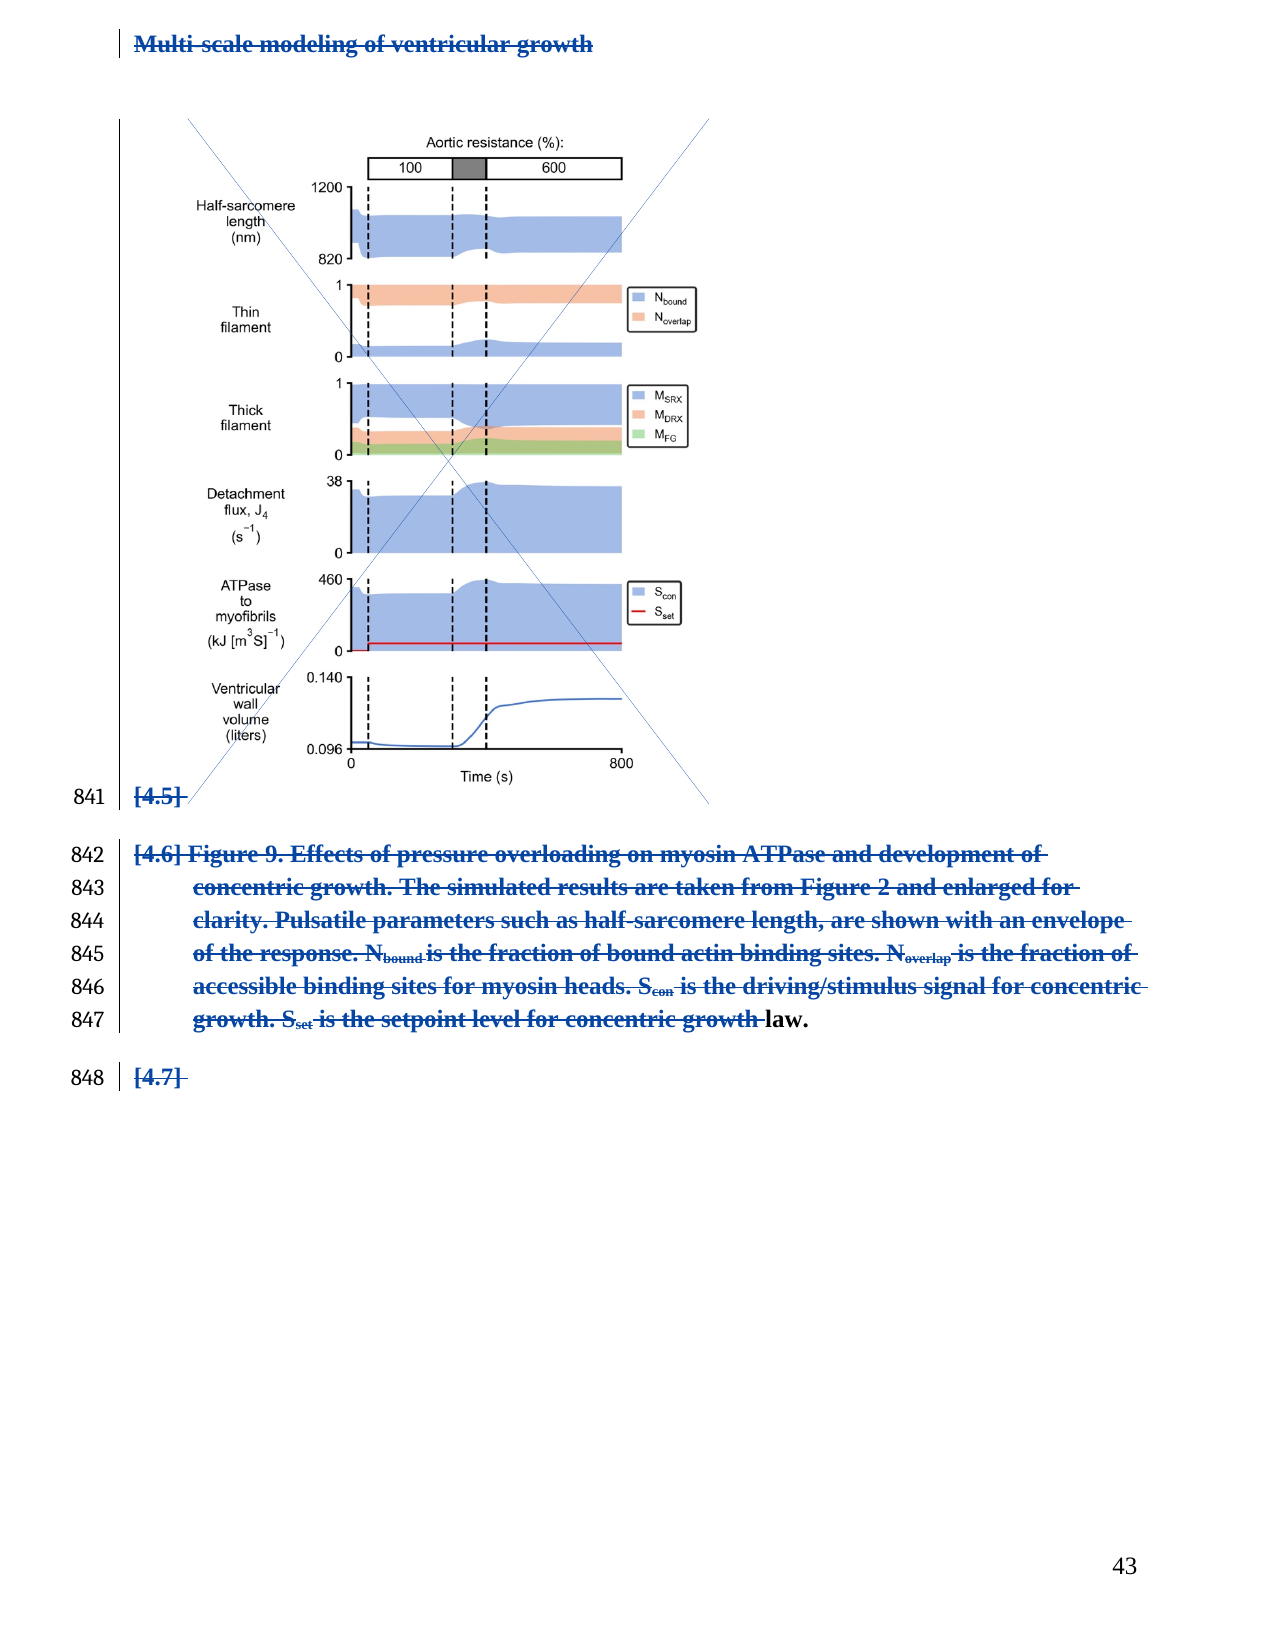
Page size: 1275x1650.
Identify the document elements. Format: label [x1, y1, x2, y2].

picture [189, 118, 708, 460]
picture [450, 119, 710, 803]
picture [187, 120, 447, 803]
picture [188, 463, 708, 805]
